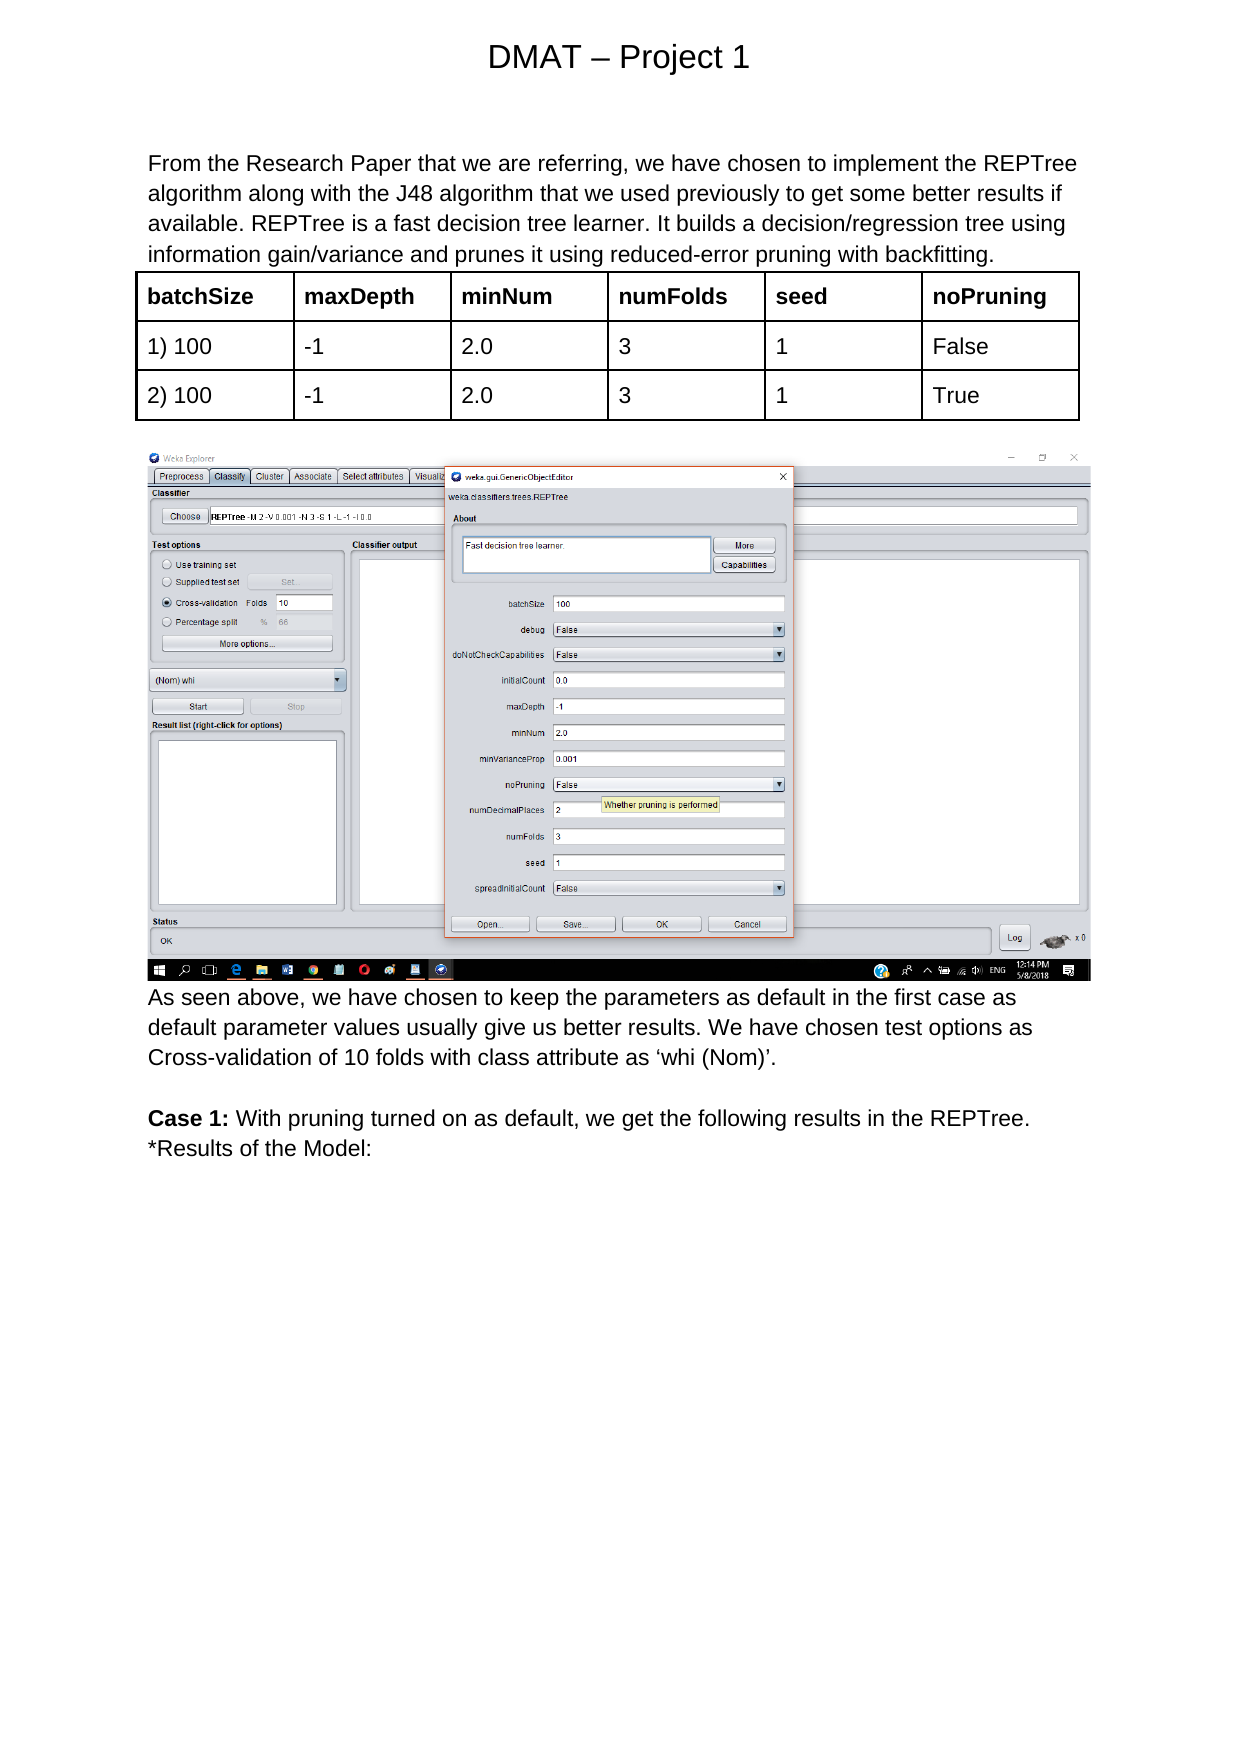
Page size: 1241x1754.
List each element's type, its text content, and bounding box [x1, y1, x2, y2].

table_cell True [923, 371, 1078, 419]
table_header batchSize [138, 273, 293, 320]
text *Results of the Model: [148, 1135, 1090, 1161]
table_cell 1 [766, 371, 921, 419]
table_cell 1 [766, 322, 921, 369]
table_header noPruning [923, 273, 1078, 320]
table_cell 2.0 [452, 371, 607, 419]
picture [147, 451, 1091, 981]
table_cell -1 [295, 322, 450, 369]
table_header seed [766, 273, 921, 320]
table_cell False [923, 322, 1078, 369]
table_cell 2.0 [452, 322, 607, 369]
table_cell -1 [295, 371, 450, 419]
table_header maxDepth [295, 273, 450, 320]
text From the Research Paper that we are referring, we have chosen to implement the REPTree algorithm along with the J48 algorithm that we used previously to get some better results if available. REPTree is a fast decision tree learner. It builds a decision/regression tree using information gain/variance and prunes it using reduced-error pruning with backfitting. [148, 150, 1090, 267]
table_header numFolds [609, 273, 764, 320]
table_cell 1) 100 [138, 322, 293, 369]
text Case 1: With pruning turned on as default, we get the following results in the REPTree. [148, 1105, 1090, 1131]
table_cell 3 [609, 371, 764, 419]
table_cell 2) 100 [138, 371, 293, 419]
table_header minNum [452, 273, 607, 320]
text As seen above, we have chosen to keep the parameters as default in the first case as default parameter values usually give us better results. We have chosen test options as Cross-validation of 10 folds with class attribute as ‘whi (Nom)’. [148, 984, 1090, 1071]
table_cell 3 [609, 322, 764, 369]
